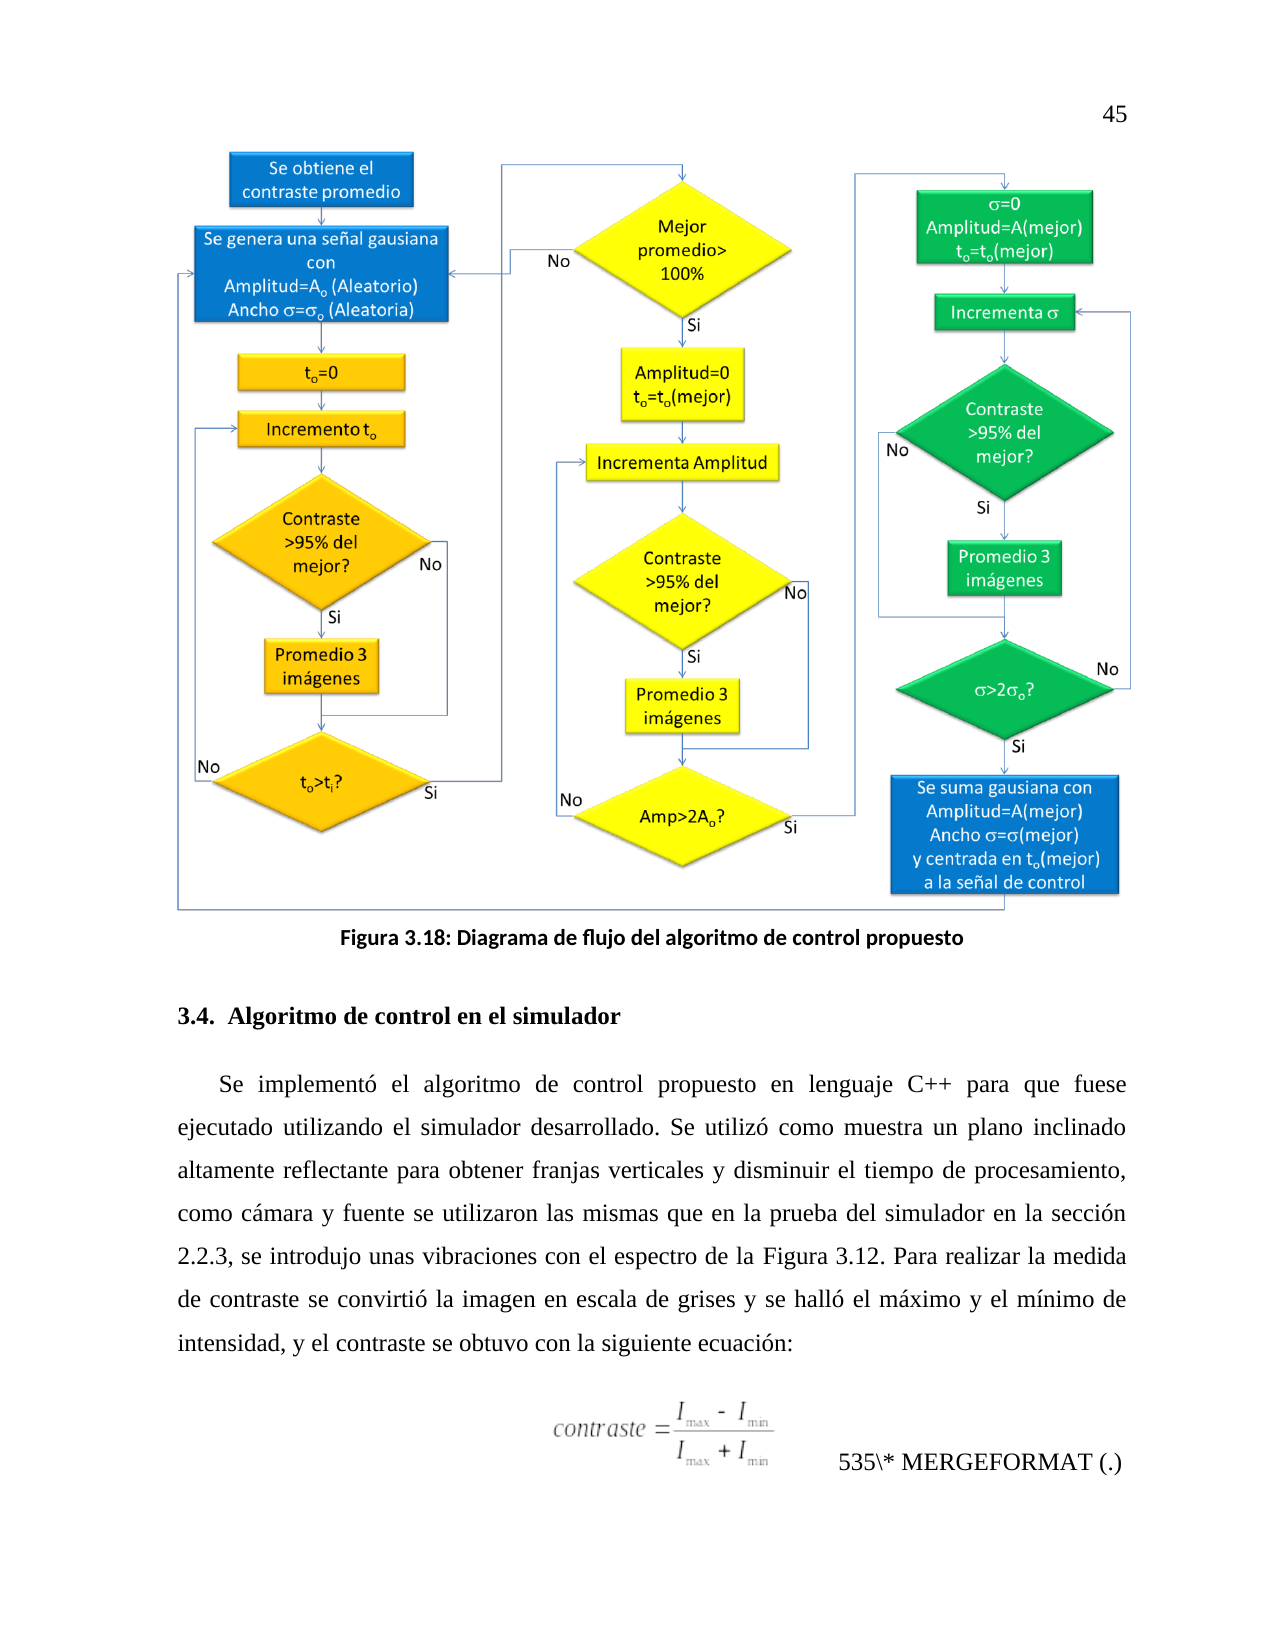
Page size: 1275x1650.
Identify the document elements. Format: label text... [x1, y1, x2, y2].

picture [177, 147, 1131, 911]
subtitle Algoritmo de control en el simulador [177, 1001, 1127, 1029]
